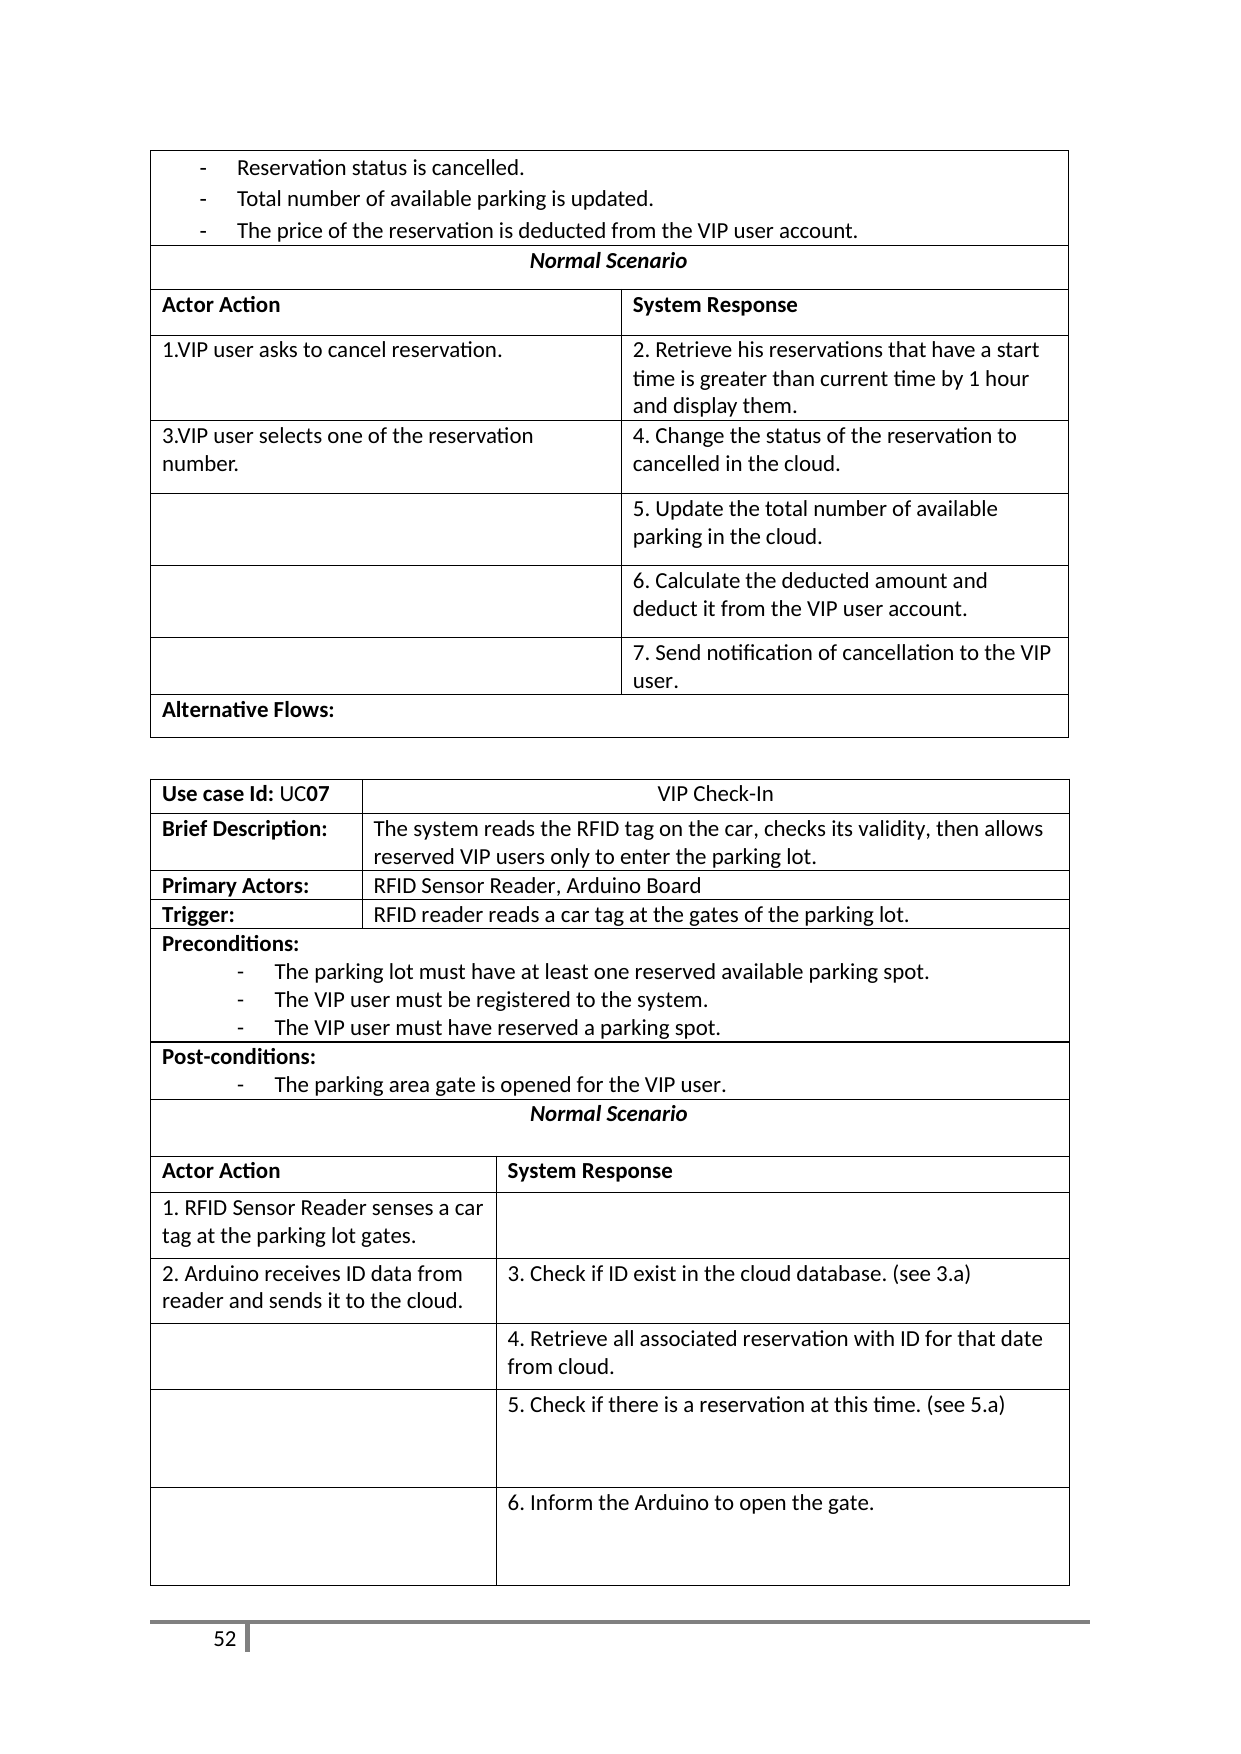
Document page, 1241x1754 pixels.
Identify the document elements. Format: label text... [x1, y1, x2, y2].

table_cell 7. Send notification of cancellation to the VIP user. [622, 638, 1068, 694]
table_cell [151, 151, 1068, 245]
table_cell Post-conditions: The parking area gate is opened for the VIP user. [151, 1043, 1069, 1098]
table_cell [151, 1390, 496, 1487]
table_cell [151, 566, 621, 637]
table_cell [151, 1324, 496, 1389]
table_cell 4. Retrieve all associated reservation with ID for that date from cloud. [497, 1324, 1069, 1389]
table_cell Brief Description: [151, 814, 362, 870]
table_cell 1. RFID Sensor Reader senses a car tag at the parking lot gates. [151, 1193, 496, 1258]
table_cell 1.VIP user asks to cancel reservation. [151, 336, 621, 420]
table_cell 6. Calculate the deducted amount and deduct it from the VIP user account. [622, 566, 1068, 637]
table_cell System Response [622, 290, 1068, 334]
table_cell [151, 638, 621, 694]
table_cell [151, 1488, 496, 1584]
table_cell Primary Actors: [151, 871, 362, 899]
table_cell [151, 494, 621, 565]
table_cell Preconditions: The parking lot must have at least one reserved available parking spot. The VIP user must be registered to the system. The VIP user must have reserved a parking spot. [151, 929, 1069, 1041]
table_cell Actor Action [151, 290, 621, 334]
table_cell RFID Sensor Reader, Arduino Board [363, 871, 1069, 899]
table_cell Normal Scenario [151, 1100, 1069, 1156]
table_cell 3.VIP user selects one of the reservation number. [151, 421, 621, 493]
table_cell The system reads the RFID tag on the car, checks its validity, then allows reserved VIP users only to enter the parking lot. [363, 814, 1069, 870]
table_cell System Response [497, 1157, 1069, 1192]
table_cell Alternative Flows: [151, 695, 1068, 737]
table_cell Normal Scenario [151, 246, 1068, 289]
table_cell 4. Change the status of the reservation to cancelled in the cloud. [622, 421, 1068, 493]
table_cell 3. Check if ID exist in the cloud database. (see 3.a) [497, 1259, 1069, 1323]
table_cell Trigger: [151, 900, 362, 928]
table_cell [497, 1193, 1069, 1258]
table_header Use case Id: UC07 [151, 780, 362, 813]
table_cell Actor Action [151, 1157, 496, 1192]
table_cell 2. Arduino receives ID data from reader and sends it to the cloud. [151, 1259, 496, 1323]
table_cell 5. Check if there is a reservation at this time. (see 5.a) [497, 1390, 1069, 1487]
table_cell 6. Inform the Arduino to open the gate. [497, 1488, 1069, 1584]
table_cell RFID reader reads a car tag at the gates of the parking lot. [363, 900, 1069, 928]
table_cell 5. Update the total number of available parking in the cloud. [622, 494, 1068, 565]
table_header VIP Check-In [363, 780, 1069, 813]
table_cell 2. Retrieve his reservations that have a start time is greater than current time by 1 hour and display them. [622, 336, 1068, 420]
